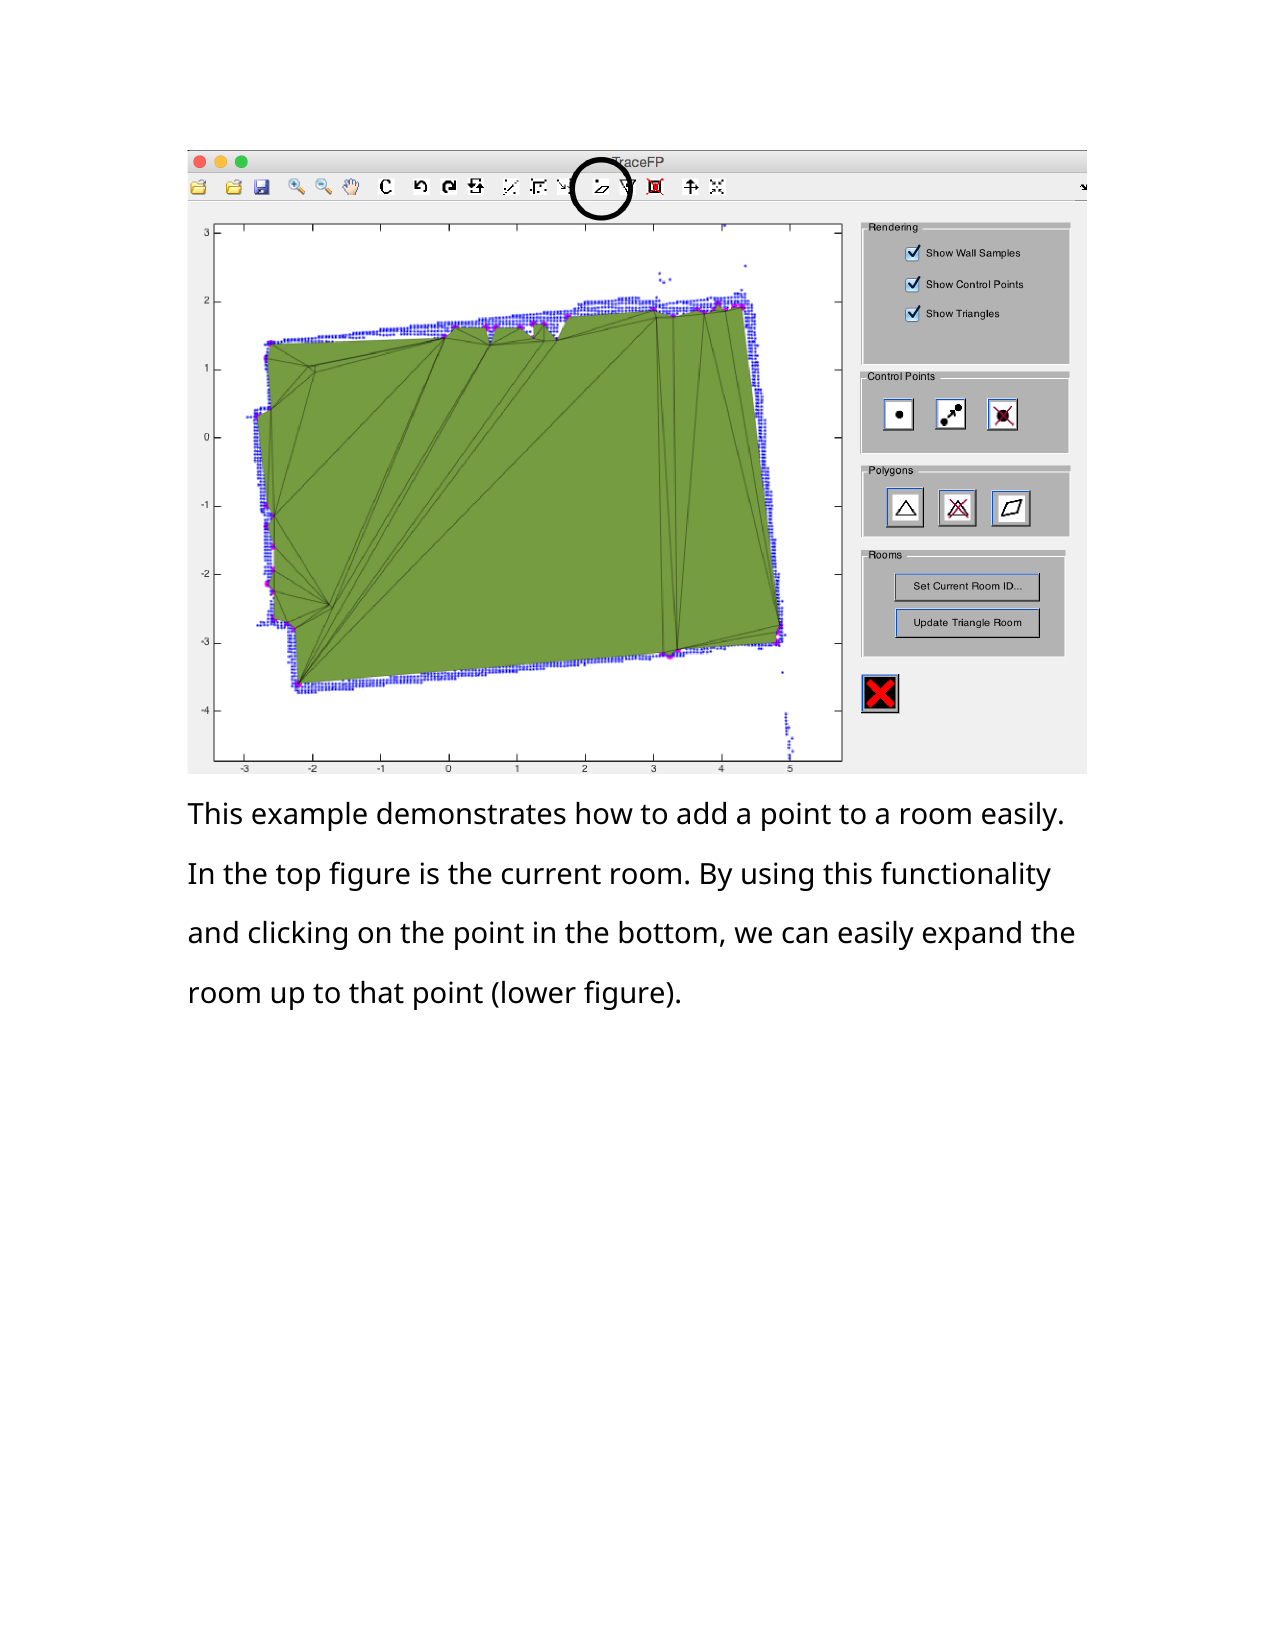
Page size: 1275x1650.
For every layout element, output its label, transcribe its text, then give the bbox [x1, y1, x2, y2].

text In the top figure is the current room. By using this functionality and clicking on the point in the bottom, we can easily expand the room up to that point (lower figure). [187, 853, 1087, 1012]
text This example demonstrates how to add a point to a room easily. [187, 774, 1087, 833]
picture [187, 150, 1087, 774]
